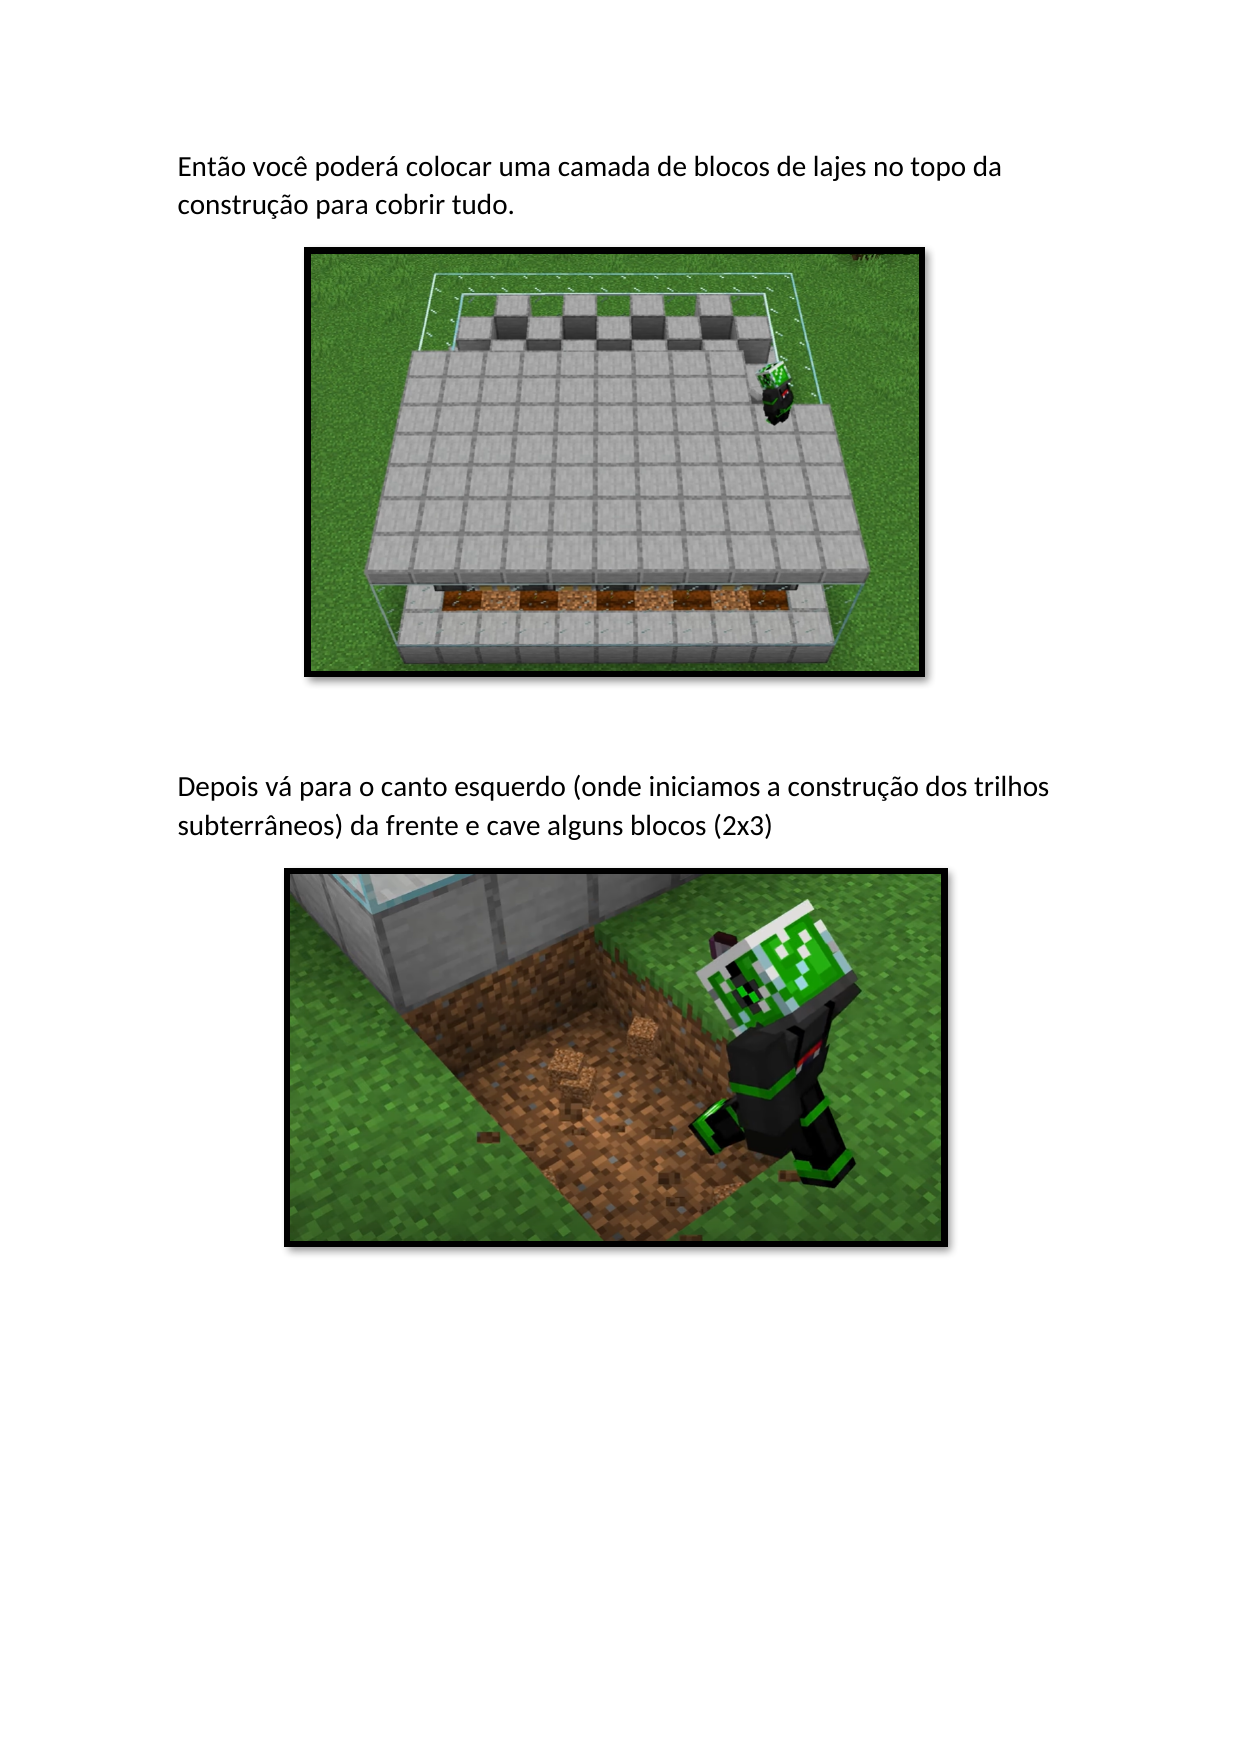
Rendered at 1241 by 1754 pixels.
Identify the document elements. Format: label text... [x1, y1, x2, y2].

text Depois vá para o canto esquerdo (onde iniciamos a construção dos trilhos subterrâneos) da frente e cave alguns blocos (2x3) [177, 768, 1063, 842]
picture [290, 874, 941, 1241]
picture [311, 254, 919, 671]
text Então você poderá colocar uma camada de blocos de lajes no topo da construção para cobrir tudo. [177, 148, 1063, 222]
